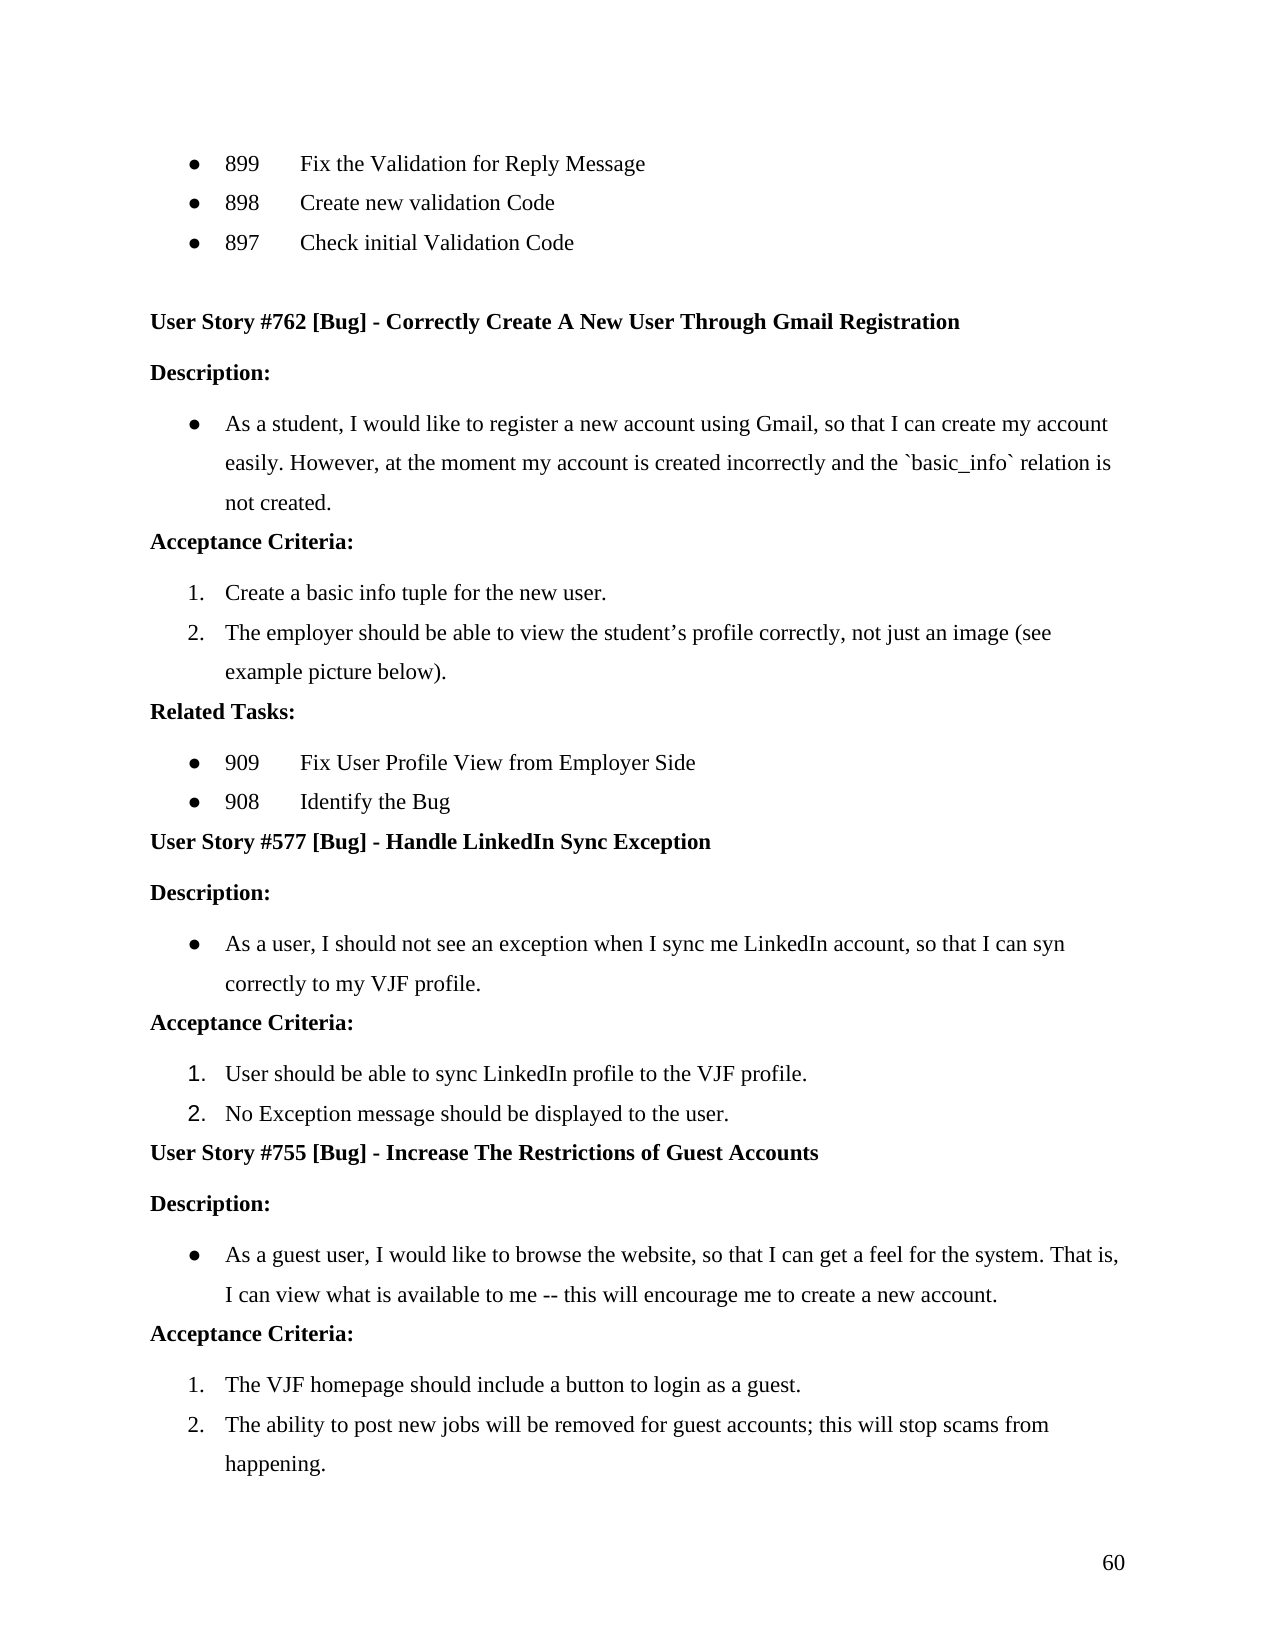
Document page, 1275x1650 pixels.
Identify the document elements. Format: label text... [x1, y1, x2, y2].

text User Story #762 [Bug] - Correctly Create A New User Through Gmail Registration [150, 308, 1125, 334]
text Acceptance Criteria: [150, 1009, 1125, 1035]
list As a user, I should not see an exception when I sync me LinkedIn account, so that I can syn correctly to my VJF profile. [187, 930, 1125, 996]
text Related Tasks: [150, 698, 1125, 724]
list User should be able to sync LinkedIn profile to the VJF profile. [187, 1060, 1125, 1087]
list The employer should be able to view the student’s profile correctly, not just an image (see example picture below). [187, 619, 1125, 685]
list 898 Create new validation Code [187, 189, 1125, 216]
list No Exception message should be displayed to the user. [187, 1100, 1125, 1126]
list The ability to post new jobs will be removed for guest accounts; this will stop scams from happening. [187, 1411, 1125, 1477]
text Description: [150, 879, 1125, 905]
text User Story #577 [Bug] - Handle LinkedIn Sync Exception [150, 828, 1125, 854]
list As a student, I would like to register a new account using Gmail, so that I can create my account easily. However, at the moment my account is created incorrectly and the `basic_info` relation is not created. [187, 410, 1125, 515]
list Create a basic info tuple for the new user. [187, 579, 1125, 606]
list 909 Fix User Profile View from Employer Side [187, 749, 1125, 775]
text Description: [150, 359, 1125, 385]
list 908 Identify the Bug [187, 788, 1125, 815]
text User Story #755 [Bug] - Increase The Restrictions of Guest Accounts [150, 1139, 1125, 1166]
text Acceptance Criteria: [150, 1321, 1125, 1347]
list As a guest user, I would like to browse the website, so that I can get a feel for the system. That is, I can view what is available to me -- this will encourage me to create a new account. [187, 1242, 1125, 1307]
list The VJF homepage should include a button to login as a guest. [187, 1372, 1125, 1398]
list 897 Check initial Validation Code [187, 229, 1125, 255]
text Description: [150, 1191, 1125, 1217]
list 899 Fix the Validation for Reply Message [187, 150, 1125, 176]
text Acceptance Criteria: [150, 528, 1125, 555]
